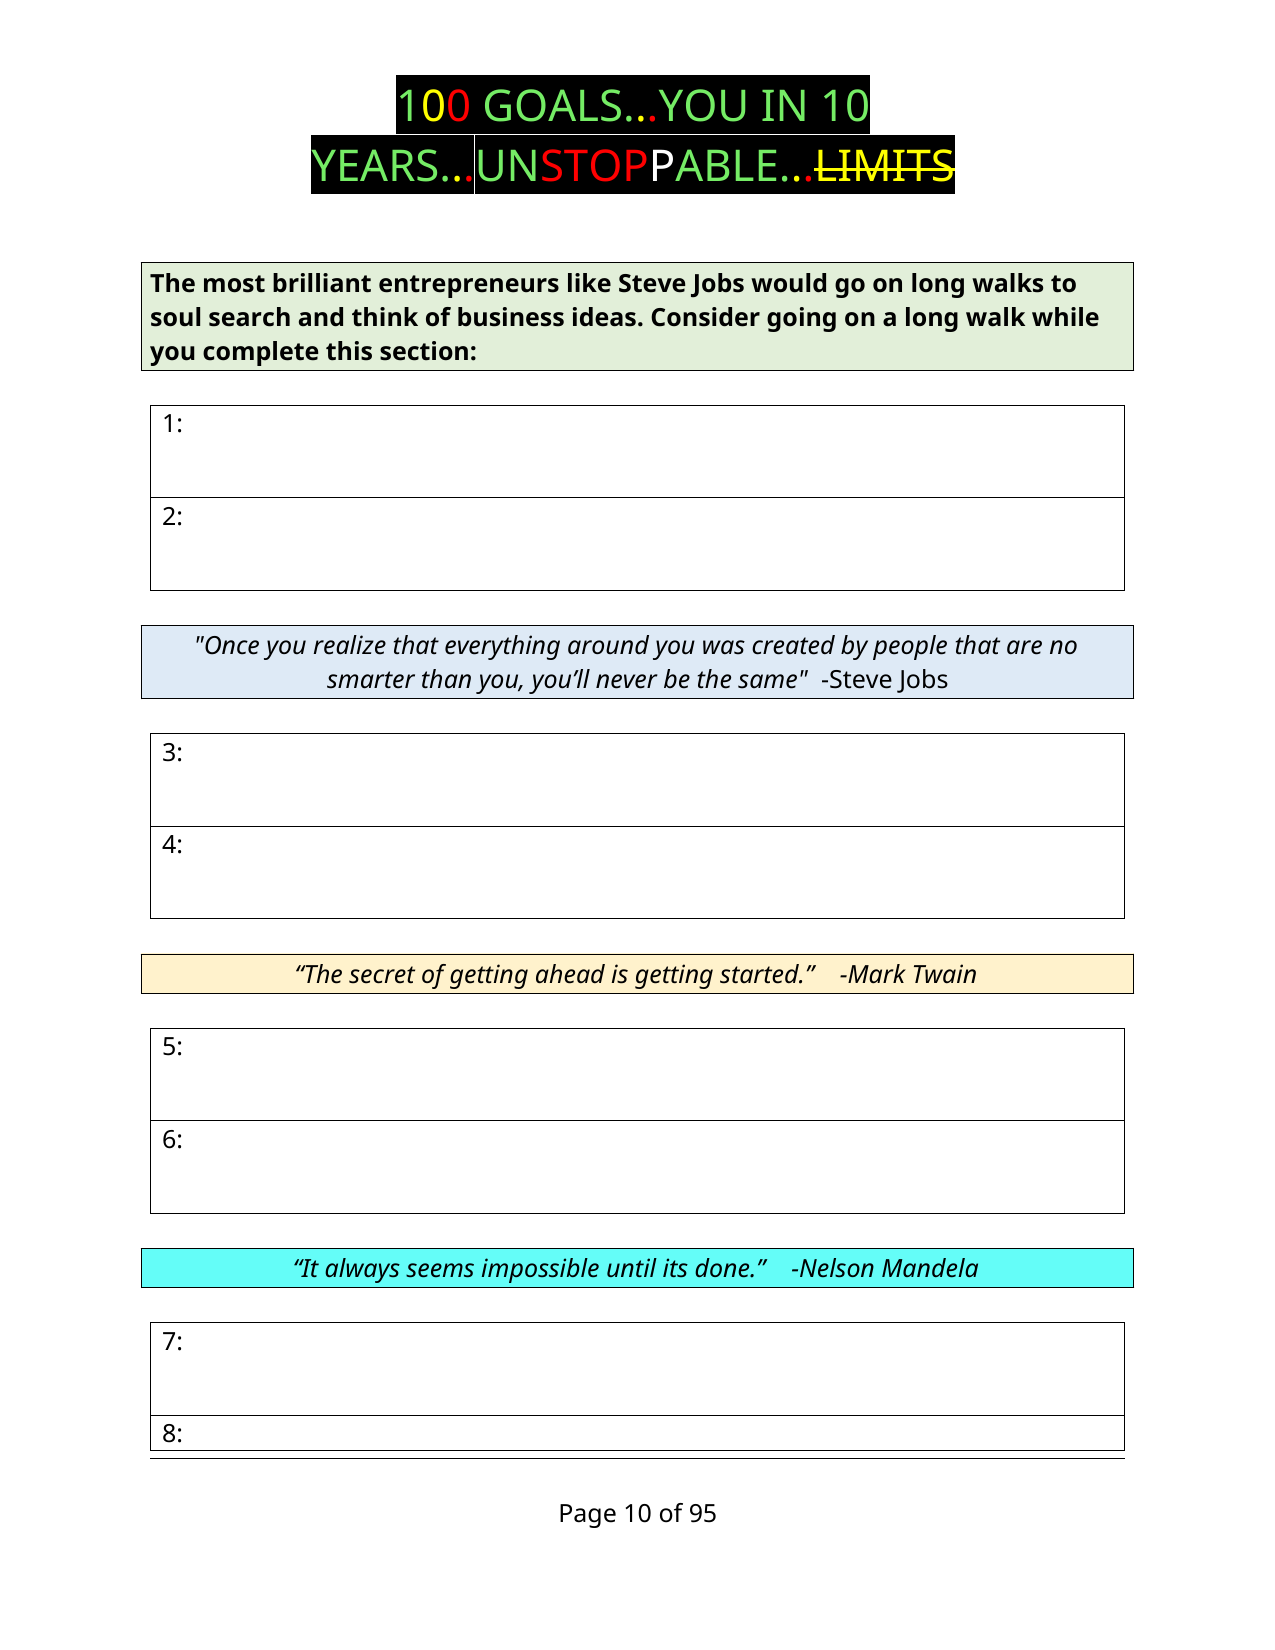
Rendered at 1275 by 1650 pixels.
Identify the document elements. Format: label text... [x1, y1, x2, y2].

table_cell 8: [151, 1416, 1124, 1450]
table_header 5: [151, 1029, 1124, 1120]
table_header 3: [151, 734, 1124, 826]
text "Once you realize that everything around you was created by people that are no smarter than you, you’ll never be the same" -Steve Jobs [142, 626, 1133, 698]
text “The secret of getting ahead is getting started.” -Mark Twain [142, 955, 1133, 993]
text “It always seems impossible until its done.” -Nelson Mandela [142, 1249, 1133, 1287]
text The most brilliant entrepreneurs like Steve Jobs would go on long walks to soul search and think of business ideas. Consider going on a long walk while you complete this section: [142, 263, 1133, 370]
table_cell 6: [151, 1121, 1124, 1213]
table_header 1: [151, 406, 1124, 497]
table_cell 4: [151, 827, 1124, 918]
table_header 7: [151, 1323, 1124, 1415]
table_cell 2: [151, 498, 1124, 590]
